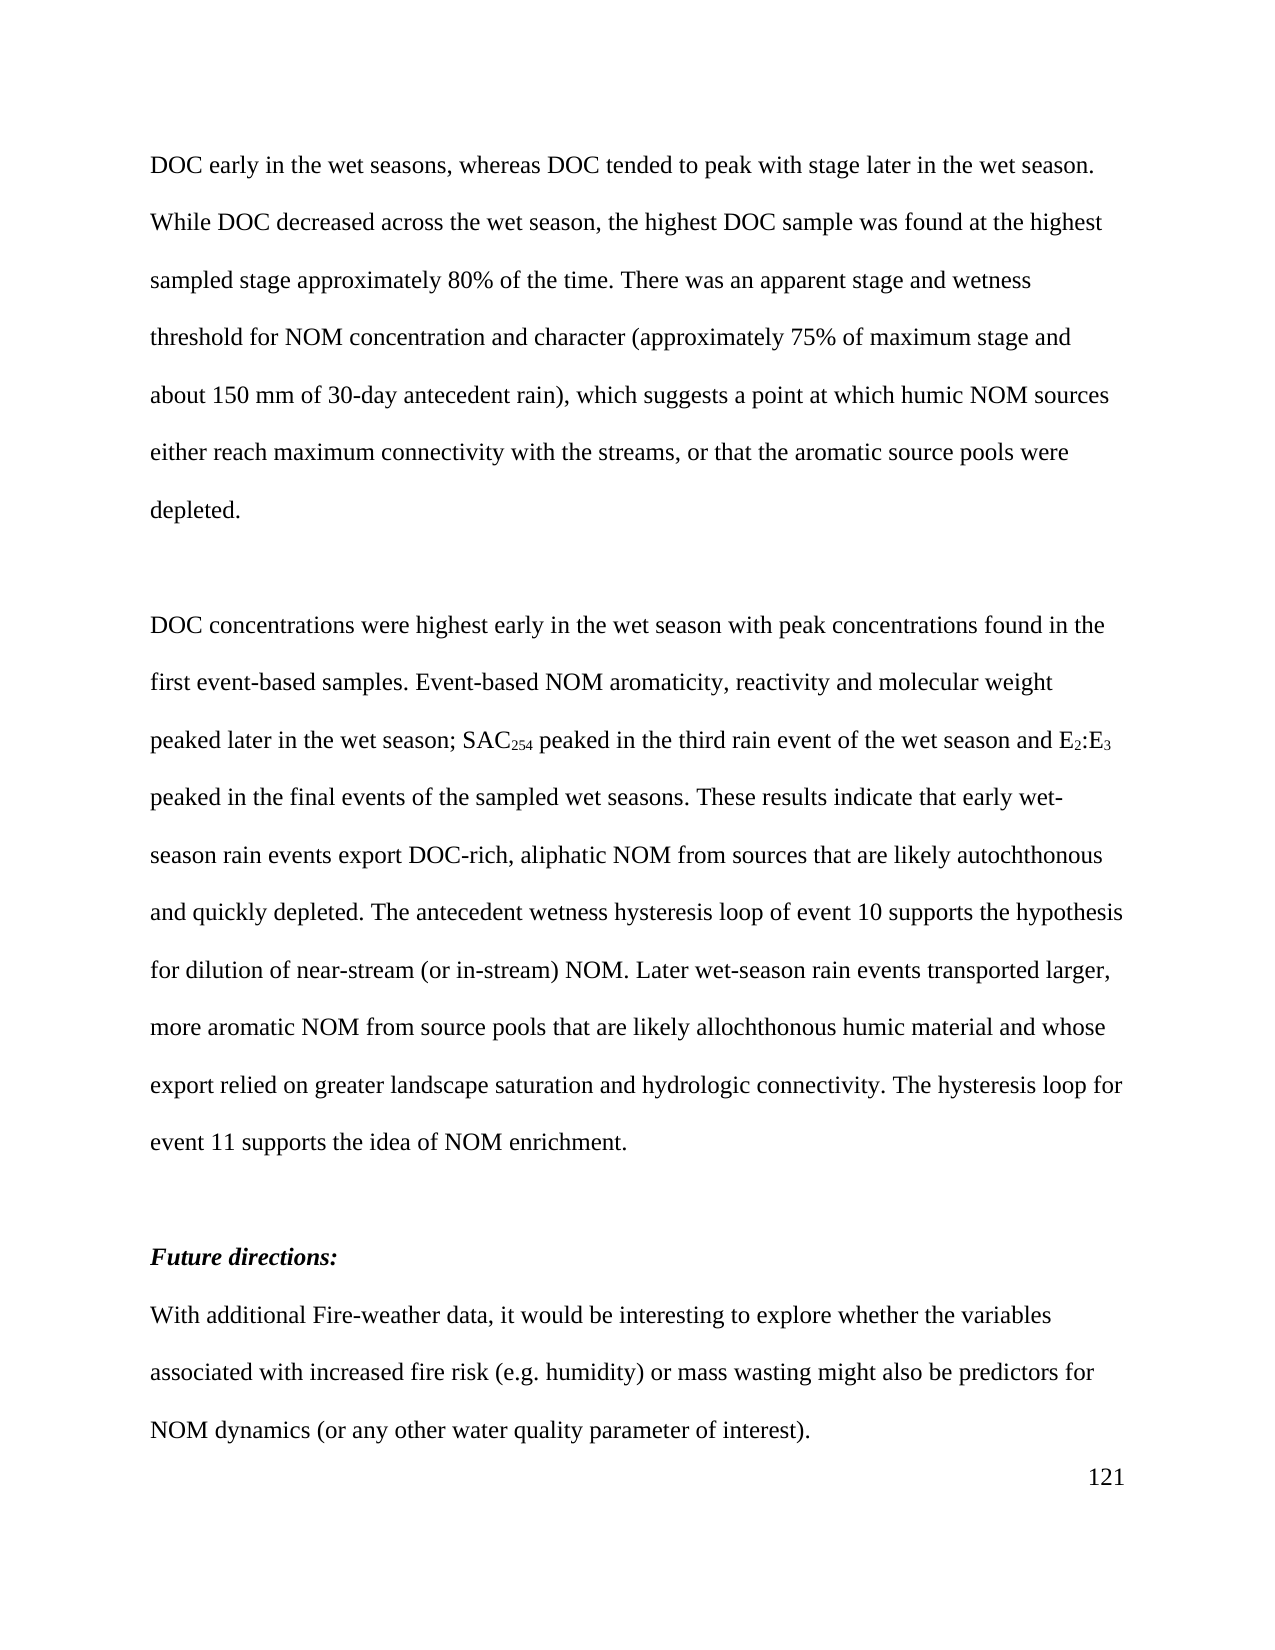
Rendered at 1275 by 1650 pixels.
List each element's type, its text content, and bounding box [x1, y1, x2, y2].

text With additional Fire-weather data, it would be interesting to explore whether the variables associated with increased fire risk (e.g. humidity) or mass wasting might also be predictors for NOM dynamics (or any other water quality parameter of interest). [150, 1300, 1125, 1444]
text DOC concentrations were highest early in the wet season with peak concentrations found in the first event-based samples. Event-based NOM aromaticity, reactivity and molecular weight peaked later in the wet season; SAC254 peaked in the third rain event of the wet season and E2:E3 peaked in the final events of the sampled wet seasons. These results indicate that early wet-season rain events export DOC-rich, aliphatic NOM from sources that are likely autochthonous and quickly depleted. The antecedent wetness hysteresis loop of event 10 supports the hypothesis for dilution of near-stream (or in-stream) NOM. Later wet-season rain events transported larger, more aromatic NOM from source pools that are likely allochthonous humic material and whose export relied on greater landscape saturation and hydrologic connectivity. The hysteresis loop for event 11 supports the idea of NOM enrichment. [150, 610, 1125, 1156]
text Future directions: [150, 1242, 1125, 1271]
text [150, 150, 1125, 524]
